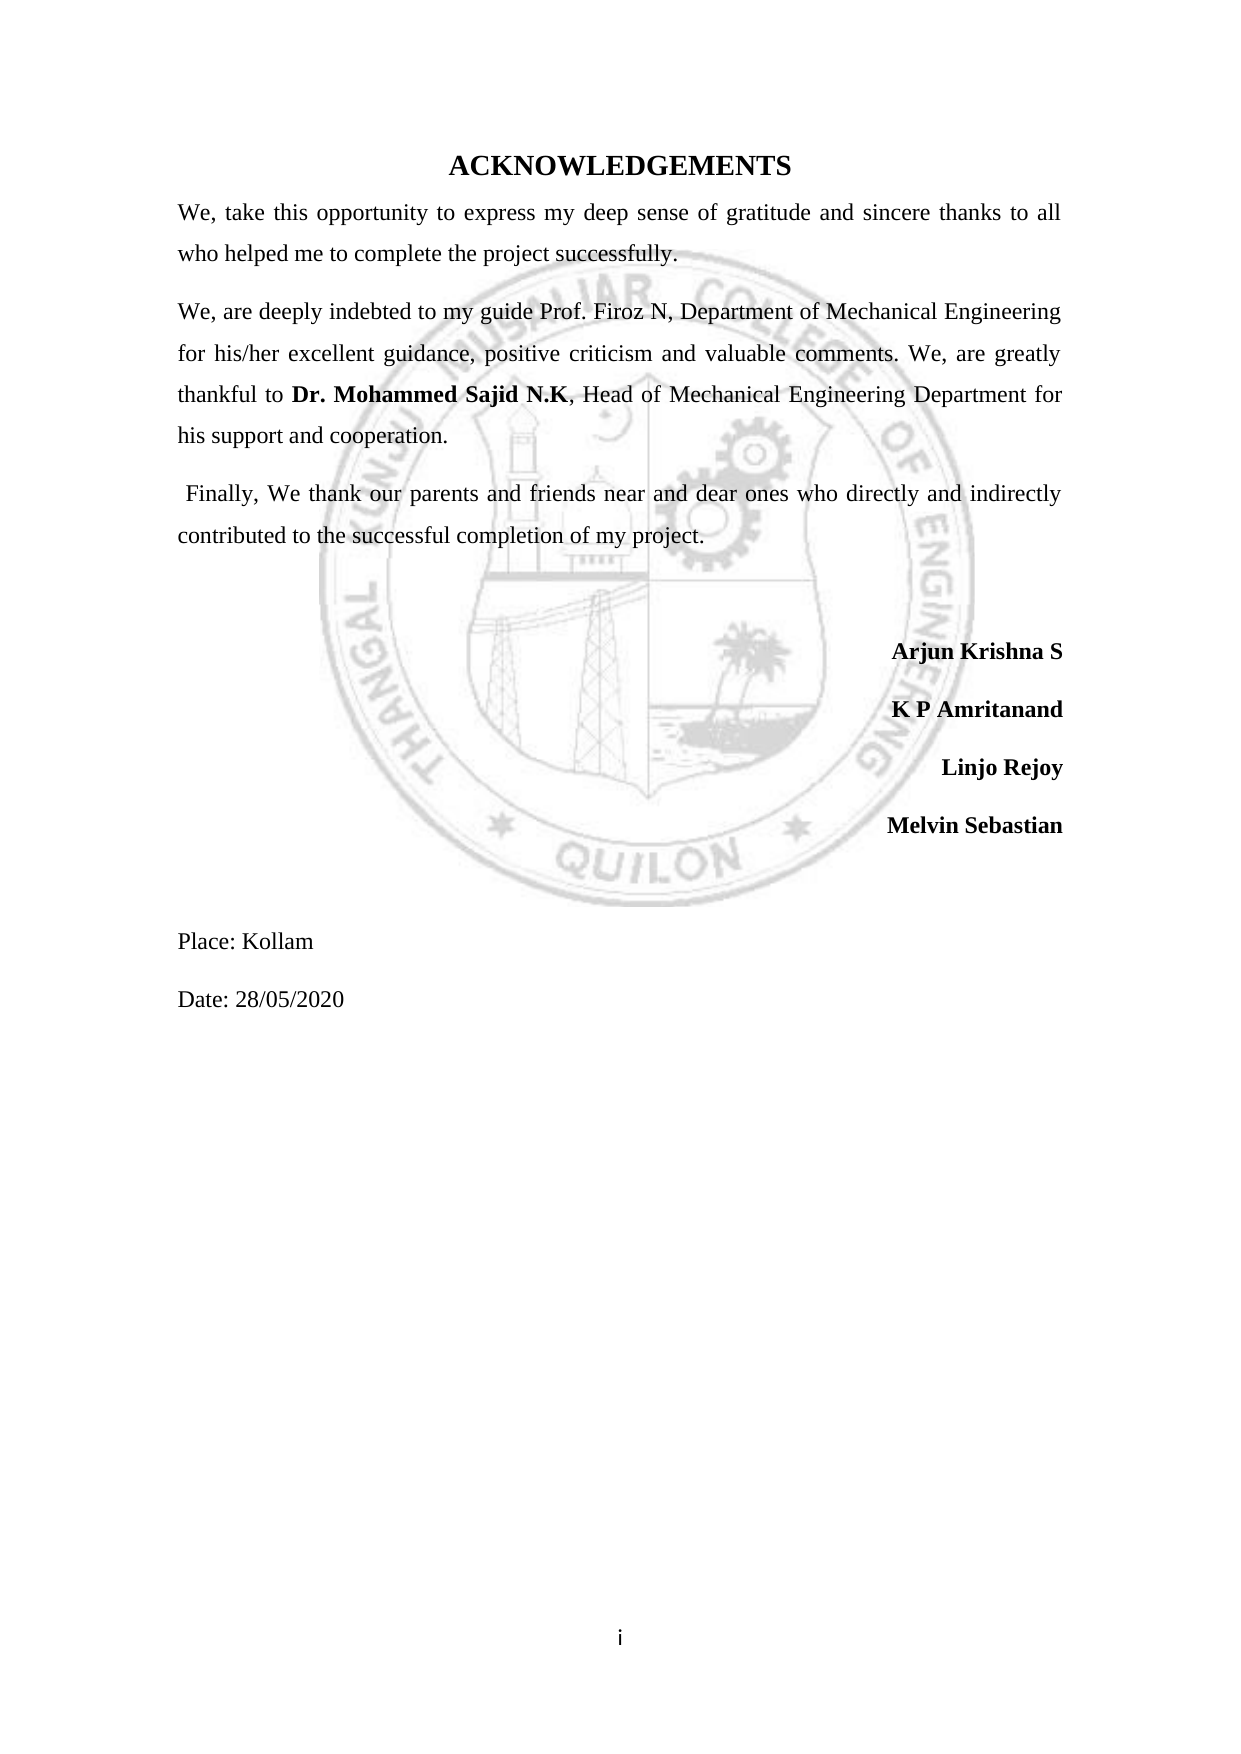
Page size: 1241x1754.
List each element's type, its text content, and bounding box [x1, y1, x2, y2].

text Finally, We thank our parents and friends near and dear ones who directly and indirectly contributed to the successful completion of my project. [177, 479, 1063, 548]
text We, are deeply indebted to my guide Prof. Firoz N, Department of Mechanical Engineering for his/her excellent guidance, positive criticism and valuable comments. We, are greatly thankful to Dr. Mohammed Sajid N.K, Head of Mechanical Engineering Department for his support and cooperation. [177, 297, 1063, 449]
text Melvin Sebastian [177, 811, 1063, 838]
text K P Amritanand [177, 695, 1063, 722]
text Arjun Krishna S [177, 637, 1063, 664]
text We, take this opportunity to express my deep sense of gratitude and sincere thanks to all who helped me to complete the project successfully. [177, 198, 1063, 267]
text Place: Kollam [177, 927, 1063, 954]
text Date: 28/05/2020 [177, 985, 1063, 1012]
text ACKNOWLEDGEMENTS [177, 148, 1063, 181]
text Linjo Rejoy [177, 753, 1063, 780]
